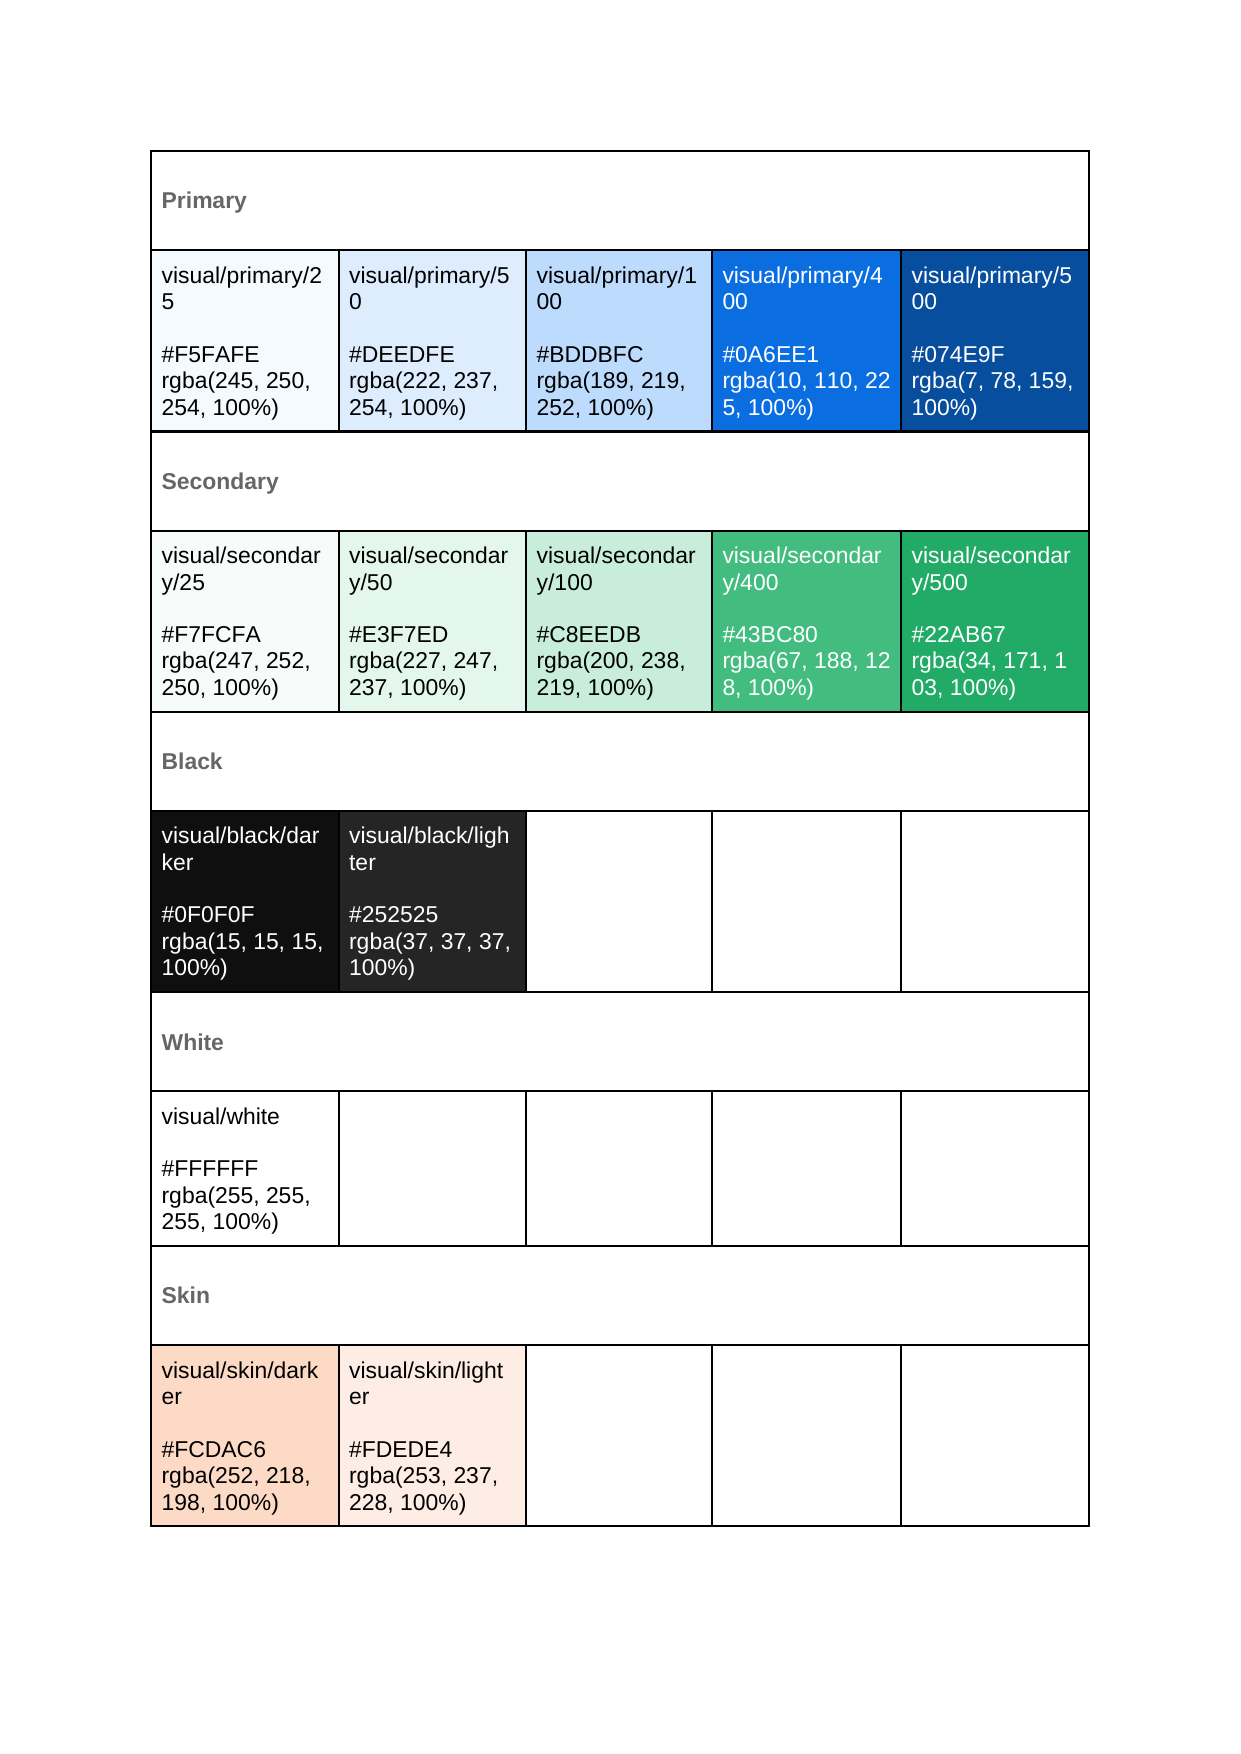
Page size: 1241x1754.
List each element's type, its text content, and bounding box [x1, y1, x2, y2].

table_cell [340, 1092, 525, 1245]
table_cell [713, 1092, 900, 1245]
table_cell visual/secondary/500 #22AB67 rgba(34, 171, 103, 100%) [902, 532, 1088, 711]
table_cell visual/primary/400 #0A6EE1 rgba(10, 110, 225, 100%) [713, 251, 900, 430]
table_cell Skin [152, 1247, 1088, 1344]
table_cell Secondary [152, 433, 1088, 529]
table_cell visual/black/darker #0F0F0F rgba(15, 15, 15, 100%) [152, 812, 338, 991]
table_cell [527, 812, 711, 991]
table_cell visual/primary/50 #DEEDFE rgba(222, 237, 254, 100%) [340, 251, 525, 430]
table_cell visual/skin/lighter #FDEDE4 rgba(253, 237, 228, 100%) [340, 1346, 525, 1525]
table_cell visual/black/lighter #252525 rgba(37, 37, 37, 100%) [340, 812, 525, 991]
table_cell Black [152, 713, 1088, 810]
table_cell [902, 812, 1088, 991]
table_cell [902, 1092, 1088, 1245]
table_cell White [152, 993, 1088, 1090]
table_cell visual/secondary/25 #F7FCFA rgba(247, 252, 250, 100%) [152, 532, 338, 711]
table_cell visual/secondary/100 #C8EEDB rgba(200, 238, 219, 100%) [527, 532, 711, 711]
table_cell visual/white #FFFFFF rgba(255, 255, 255, 100%) [152, 1092, 338, 1245]
table_cell [527, 1346, 711, 1525]
table_cell [713, 1346, 900, 1525]
table_cell visual/secondary/50 #E3F7ED rgba(227, 247, 237, 100%) [340, 532, 525, 711]
table_cell [713, 812, 900, 991]
table_cell visual/primary/25 #F5FAFE rgba(245, 250, 254, 100%) [152, 251, 338, 430]
table_cell visual/primary/100 #BDDBFC rgba(189, 219, 252, 100%) [527, 251, 711, 430]
table_header Primary [152, 152, 1088, 249]
table_cell visual/secondary/400 #43BC80 rgba(67, 188, 128, 100%) [713, 532, 900, 711]
table_cell [902, 1346, 1088, 1525]
table_cell [527, 1092, 711, 1245]
table_cell visual/primary/500 #074E9F rgba(7, 78, 159, 100%) [902, 251, 1088, 430]
table_cell visual/skin/darker #FCDAC6 rgba(252, 218, 198, 100%) [152, 1346, 338, 1525]
